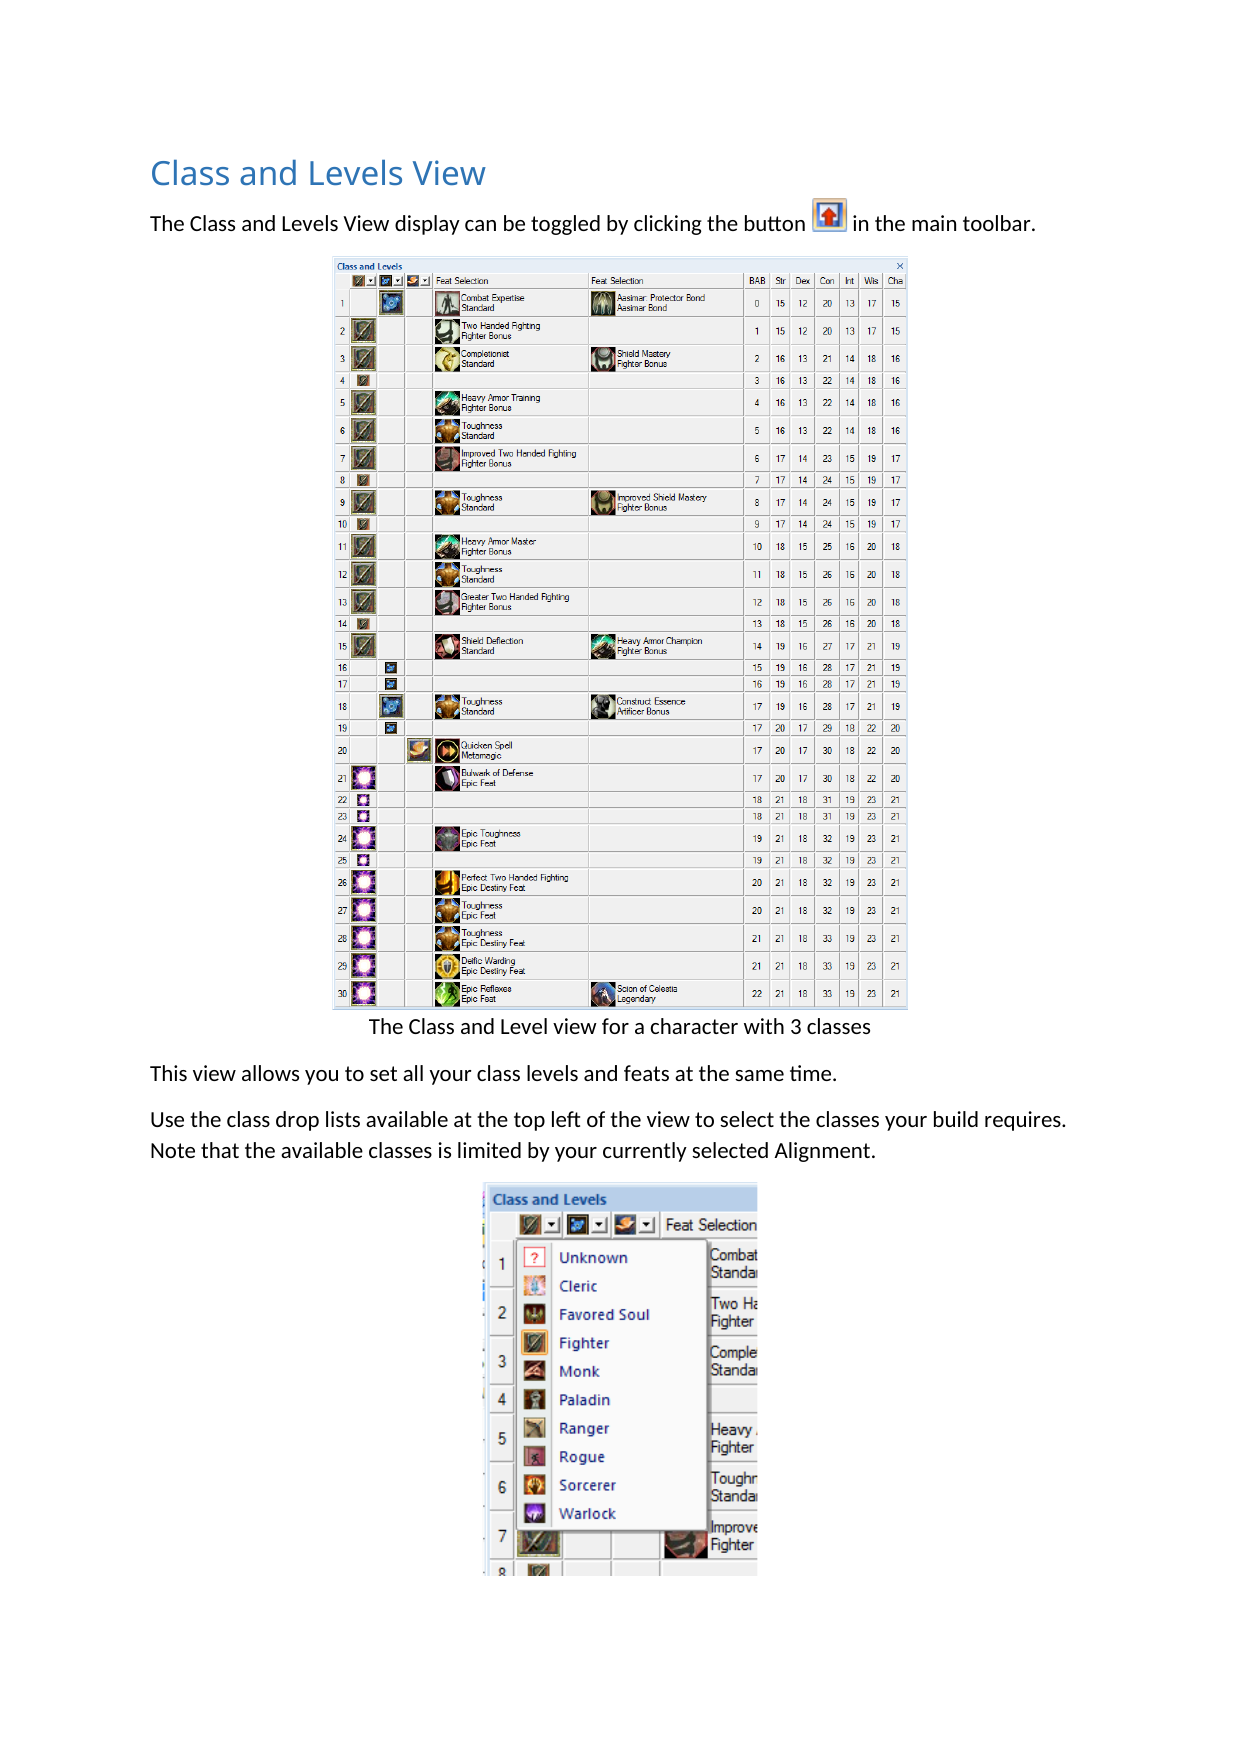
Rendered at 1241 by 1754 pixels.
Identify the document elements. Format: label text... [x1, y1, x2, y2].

subtitle Class and Levels View [150, 150, 1090, 195]
text Use the class drop lists available at the top left of the view to select the classes your build requires. Note that the available classes is limited by your currently selected Alignment. [150, 1106, 1090, 1164]
text The Class and Level view for a character with 3 classes [150, 1012, 1090, 1040]
picture [482, 1182, 758, 1576]
picture [812, 198, 848, 232]
picture [332, 256, 908, 1010]
text This view allows you to set all your class levels and feats at the same time. [150, 1059, 1090, 1087]
text The Class and Levels View display can be toggled by clicking the button in the main toolbar. [150, 199, 1090, 237]
